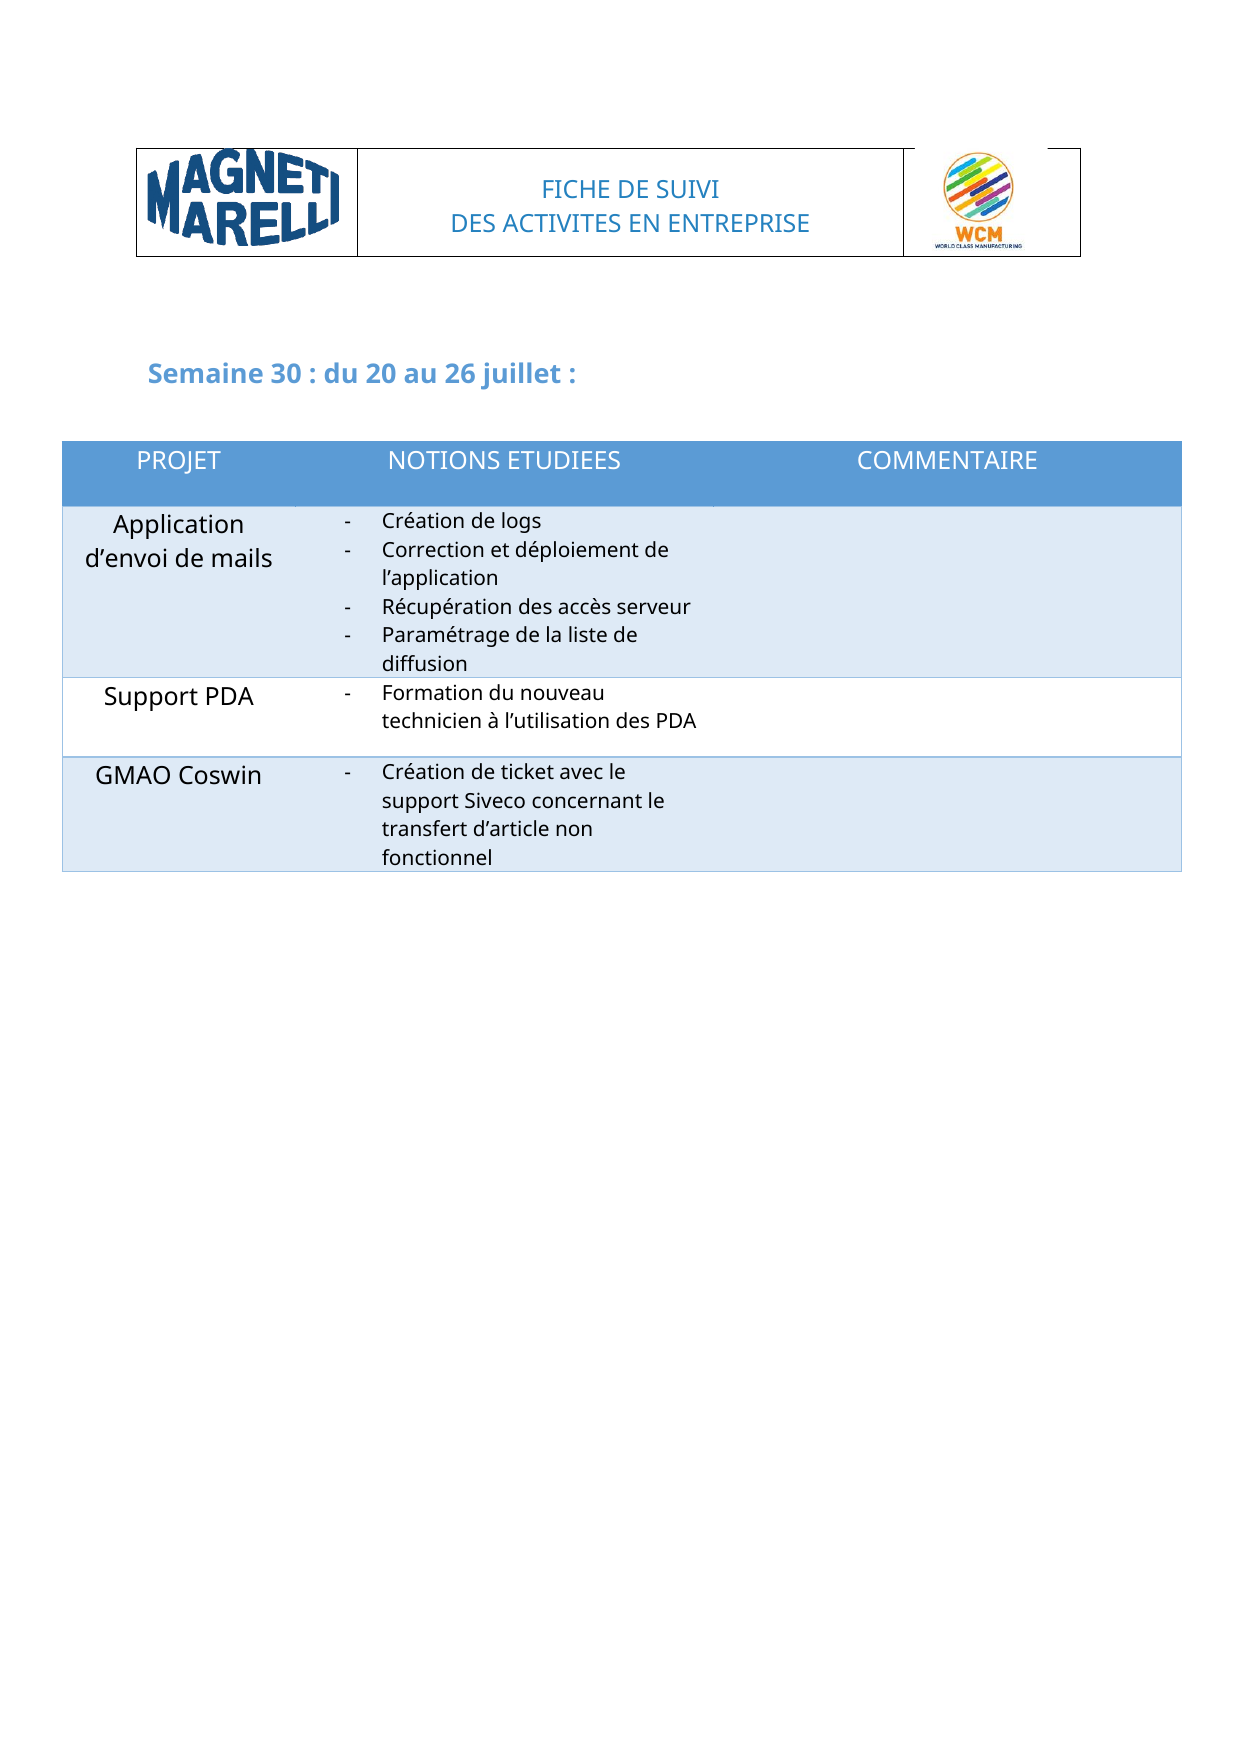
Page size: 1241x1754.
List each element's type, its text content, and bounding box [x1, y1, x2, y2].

table_cell [713, 678, 1181, 756]
picture [914, 148, 1048, 256]
table_cell Création de ticket avec le support Siveco concernant le transfert d’article non fonctionnel [295, 758, 713, 871]
picture [147, 148, 339, 246]
table_cell GMAO Coswin [63, 758, 295, 871]
table_header FICHE DE SUIVI DES ACTIVITES EN ENTREPRISE [358, 149, 903, 256]
table_cell [713, 758, 1181, 871]
table_cell Support PDA [63, 678, 295, 756]
table_cell Formation du nouveau technicien à l’utilisation des PDA [295, 678, 713, 756]
table_cell [713, 507, 1181, 677]
table_header [1048, 149, 1080, 256]
table_header PROJET [63, 442, 295, 506]
table_cell Création de logs Correction et déploiement de l’application Récupération des accès serveur Paramétrage de la liste de diffusion [295, 507, 713, 677]
table_cell Application d’envoi de mails [63, 507, 295, 677]
table_header COMMENTAIRE [714, 442, 1181, 506]
table_header [137, 149, 357, 256]
table_header [904, 149, 914, 256]
subtitle Semaine 30 : du 20 au 26 juillet : [148, 354, 1093, 391]
table_header NOTIONS ETUDIEES [296, 442, 713, 506]
